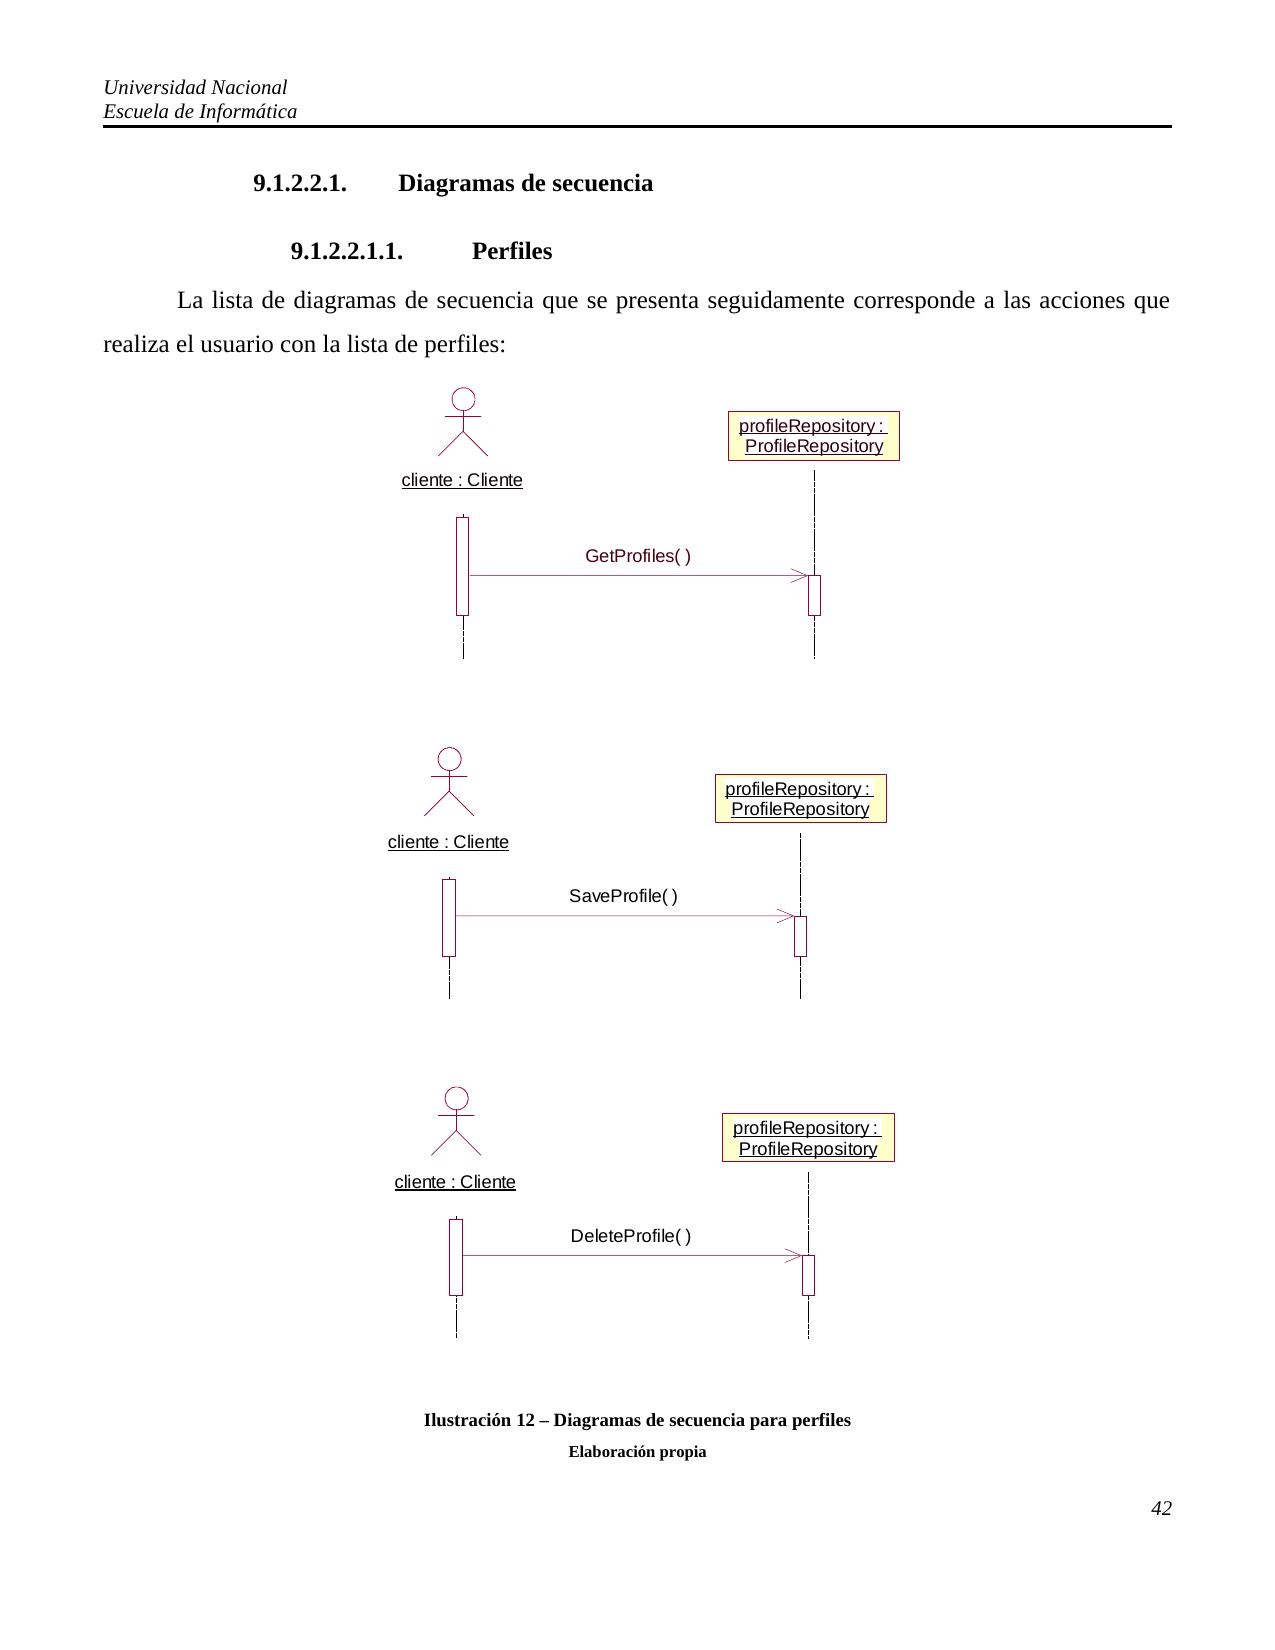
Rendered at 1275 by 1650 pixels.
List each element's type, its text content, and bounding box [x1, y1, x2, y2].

list Diagramas de secuencia [253, 168, 1172, 197]
text Ilustración 12 – Diagramas de secuencia para perfiles [103, 1409, 1172, 1431]
text La lista de diagramas de secuencia que se presenta seguidamente corresponde a las acciones que realiza el usuario con la lista de perfiles: [103, 286, 1172, 357]
list Perfiles [291, 236, 1172, 265]
text Elaboración propia [103, 1441, 1172, 1461]
